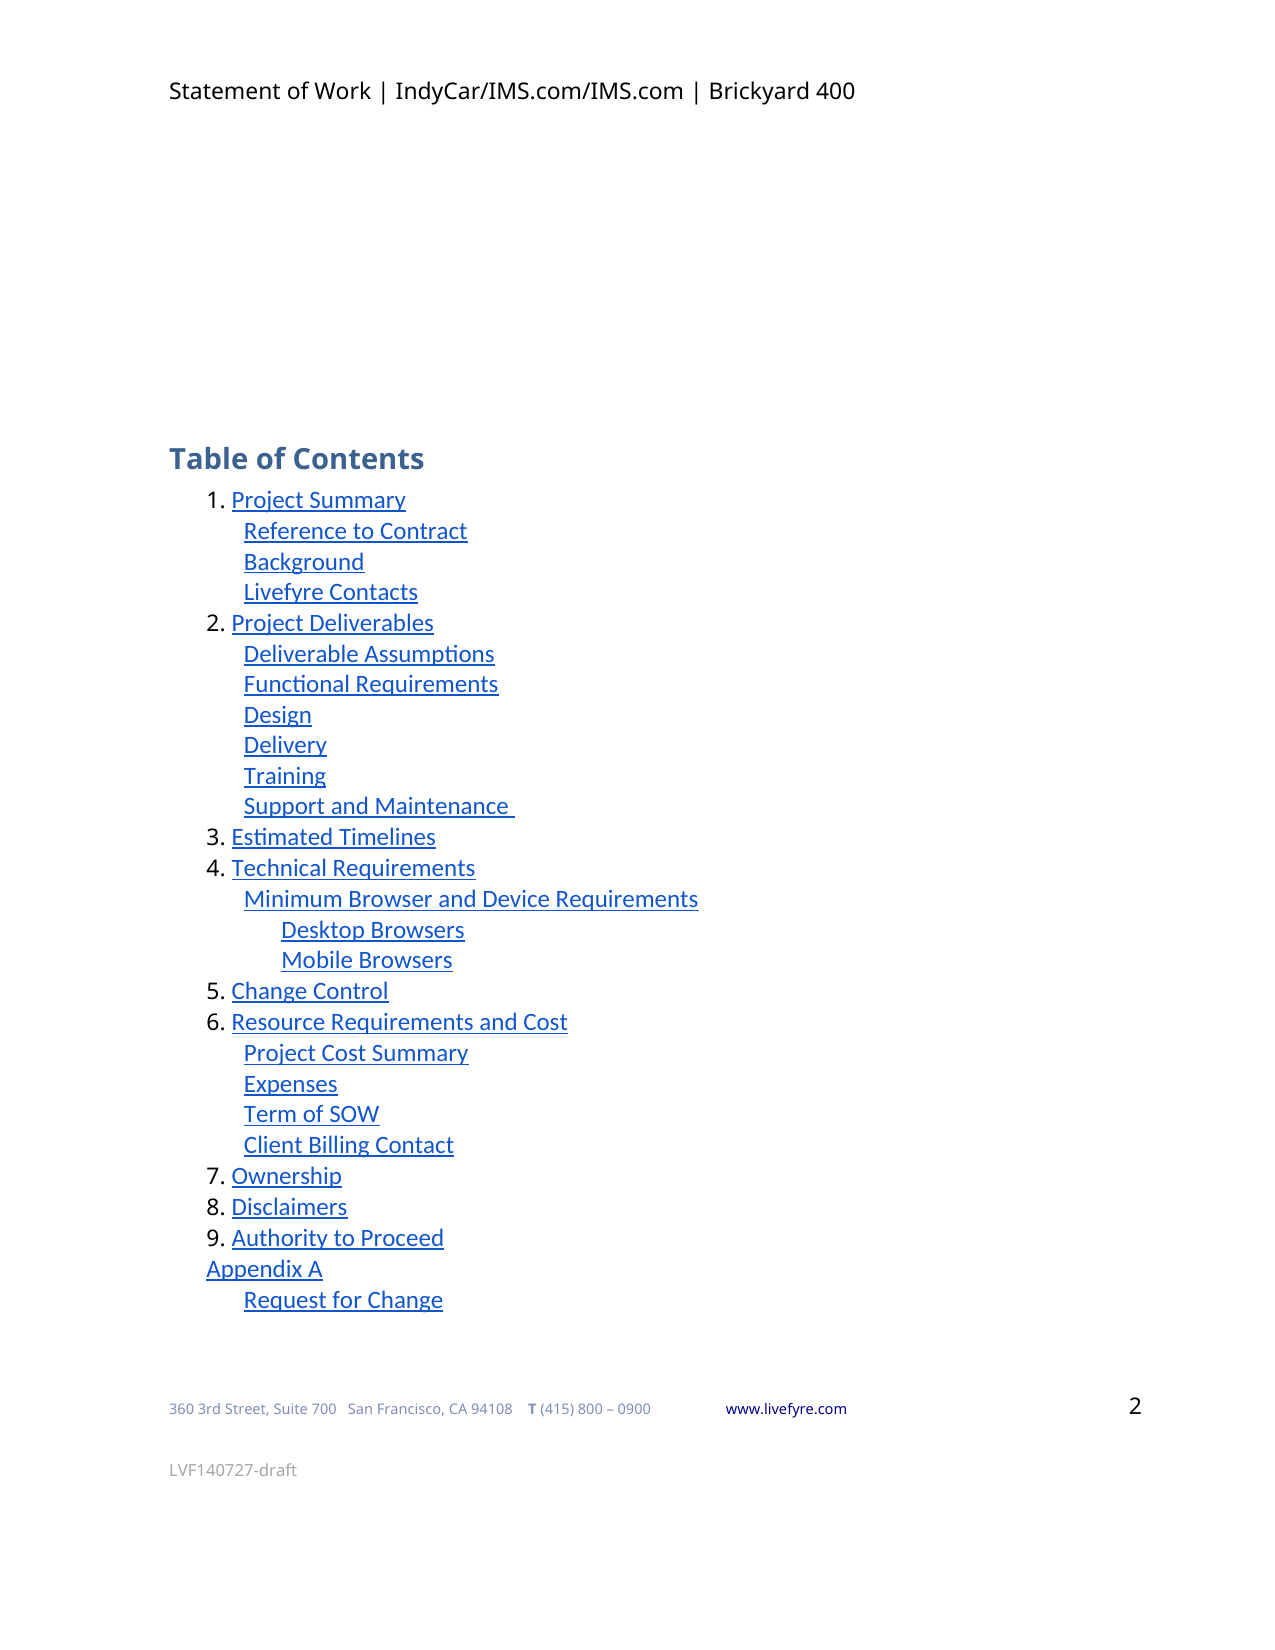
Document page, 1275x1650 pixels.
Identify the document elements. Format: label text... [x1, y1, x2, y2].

text Delivery [244, 729, 1125, 760]
text Client Billing Contact [244, 1129, 1125, 1160]
text 4. Technical Requirements [206, 852, 1125, 883]
text 9. Authority to Proceed [206, 1222, 1125, 1253]
text Term of SOW [244, 1099, 1125, 1129]
text Appendix A [206, 1253, 1125, 1284]
text 2. Project Deliverables [206, 607, 1125, 638]
text 1. Project Summary [206, 484, 1125, 515]
text Support and Maintenance [244, 791, 1125, 821]
text Minimum Browser and Device Requirements [244, 883, 1125, 914]
text Reference to Contract [244, 515, 1125, 546]
text Desktop Browsers [281, 914, 1125, 944]
text Request for Change [244, 1284, 1125, 1314]
text 3. Estimated Timelines [206, 821, 1125, 852]
text 6. Resource Requirements and Cost [206, 1006, 1125, 1038]
text 7. Ownership [206, 1160, 1125, 1191]
text Background [244, 546, 1125, 576]
text 5. Change Control [206, 975, 1125, 1006]
text Mobile Browsers [281, 944, 1125, 975]
text Functional Requirements [244, 668, 1125, 699]
text 8. Disclaimers [206, 1191, 1125, 1222]
text Training [244, 760, 1125, 791]
text Expenses [244, 1068, 1125, 1099]
text Project Cost Summary [244, 1038, 1125, 1068]
text Table of Contents [169, 438, 1125, 478]
text Deliverable Assumptions [244, 638, 1125, 668]
text Design [244, 699, 1125, 729]
text Livefyre Contacts [244, 576, 1125, 607]
